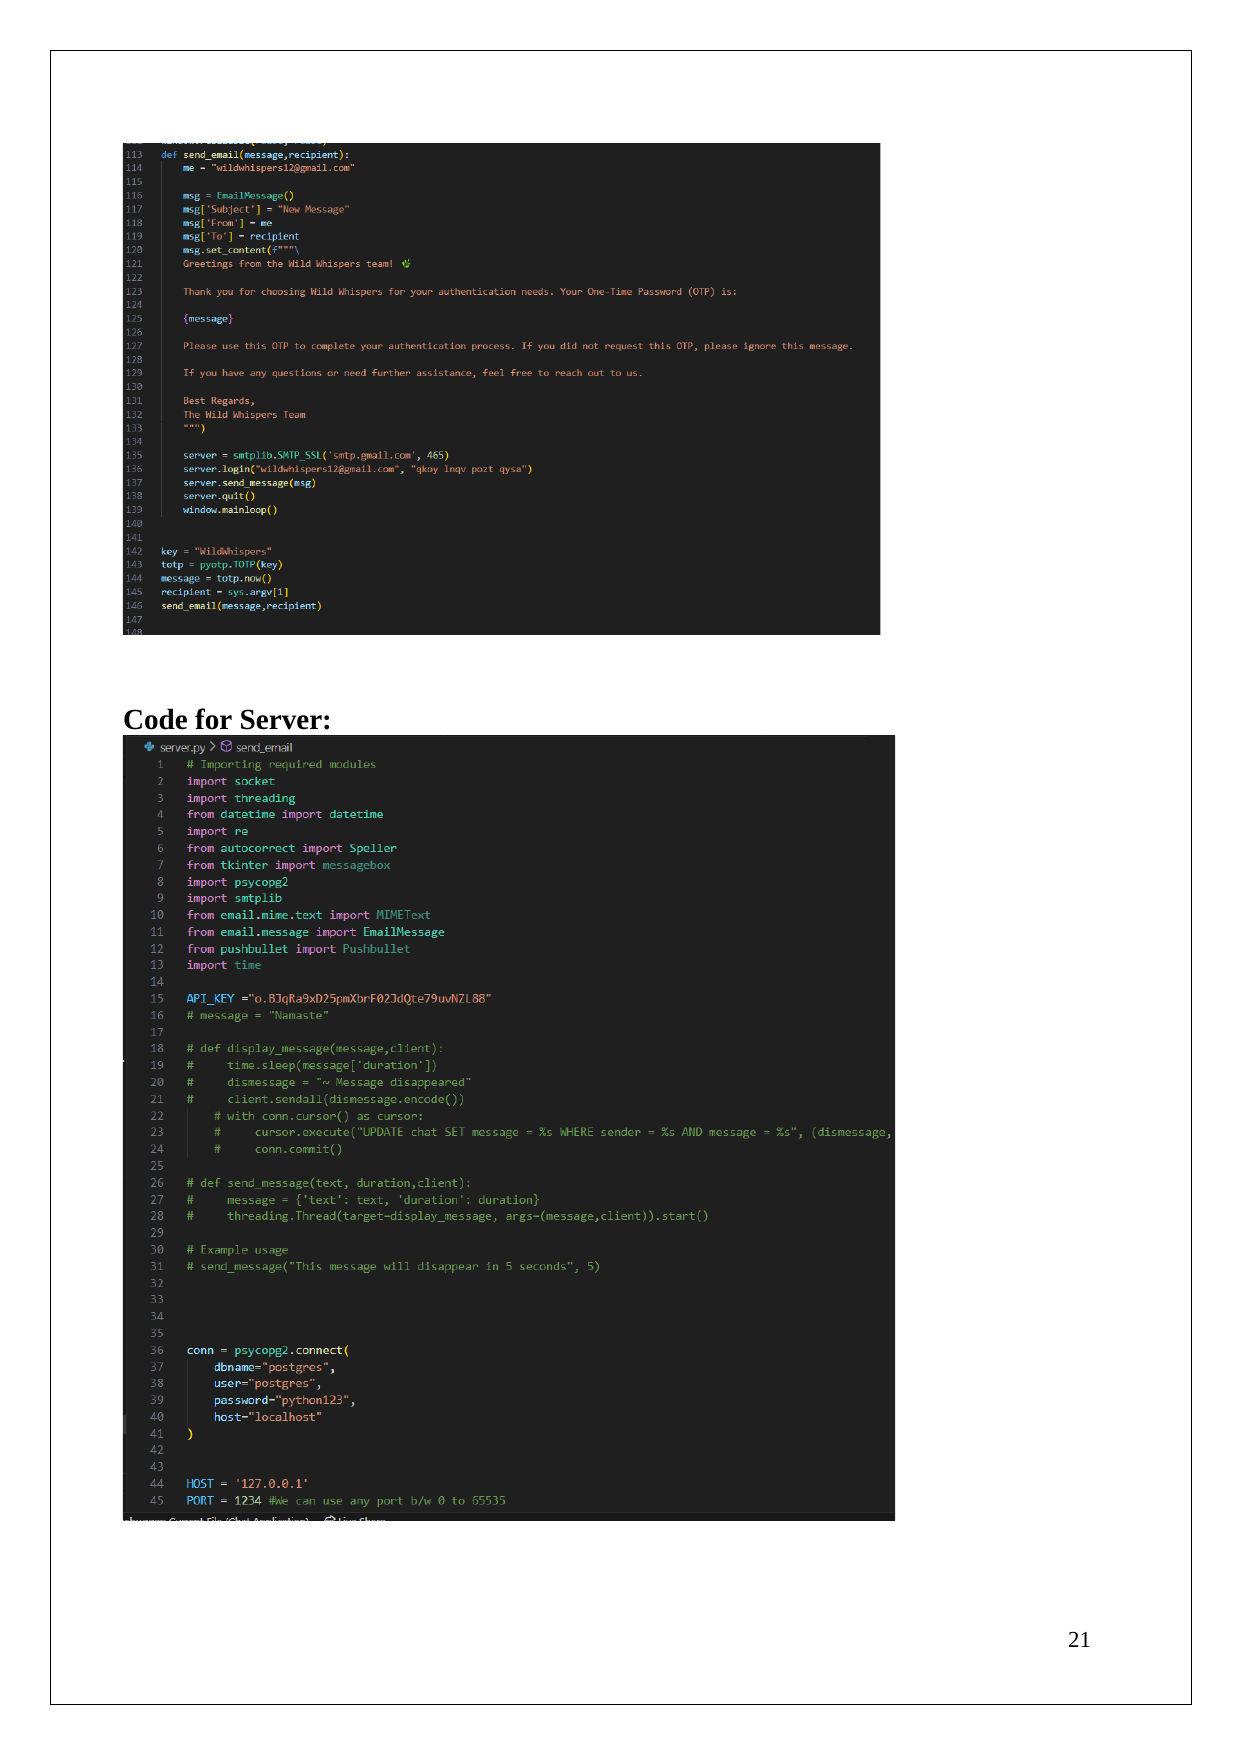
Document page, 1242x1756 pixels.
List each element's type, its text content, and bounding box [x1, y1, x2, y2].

text Code for Server: [123, 702, 1108, 736]
picture [122, 735, 896, 1521]
picture [122, 143, 881, 635]
